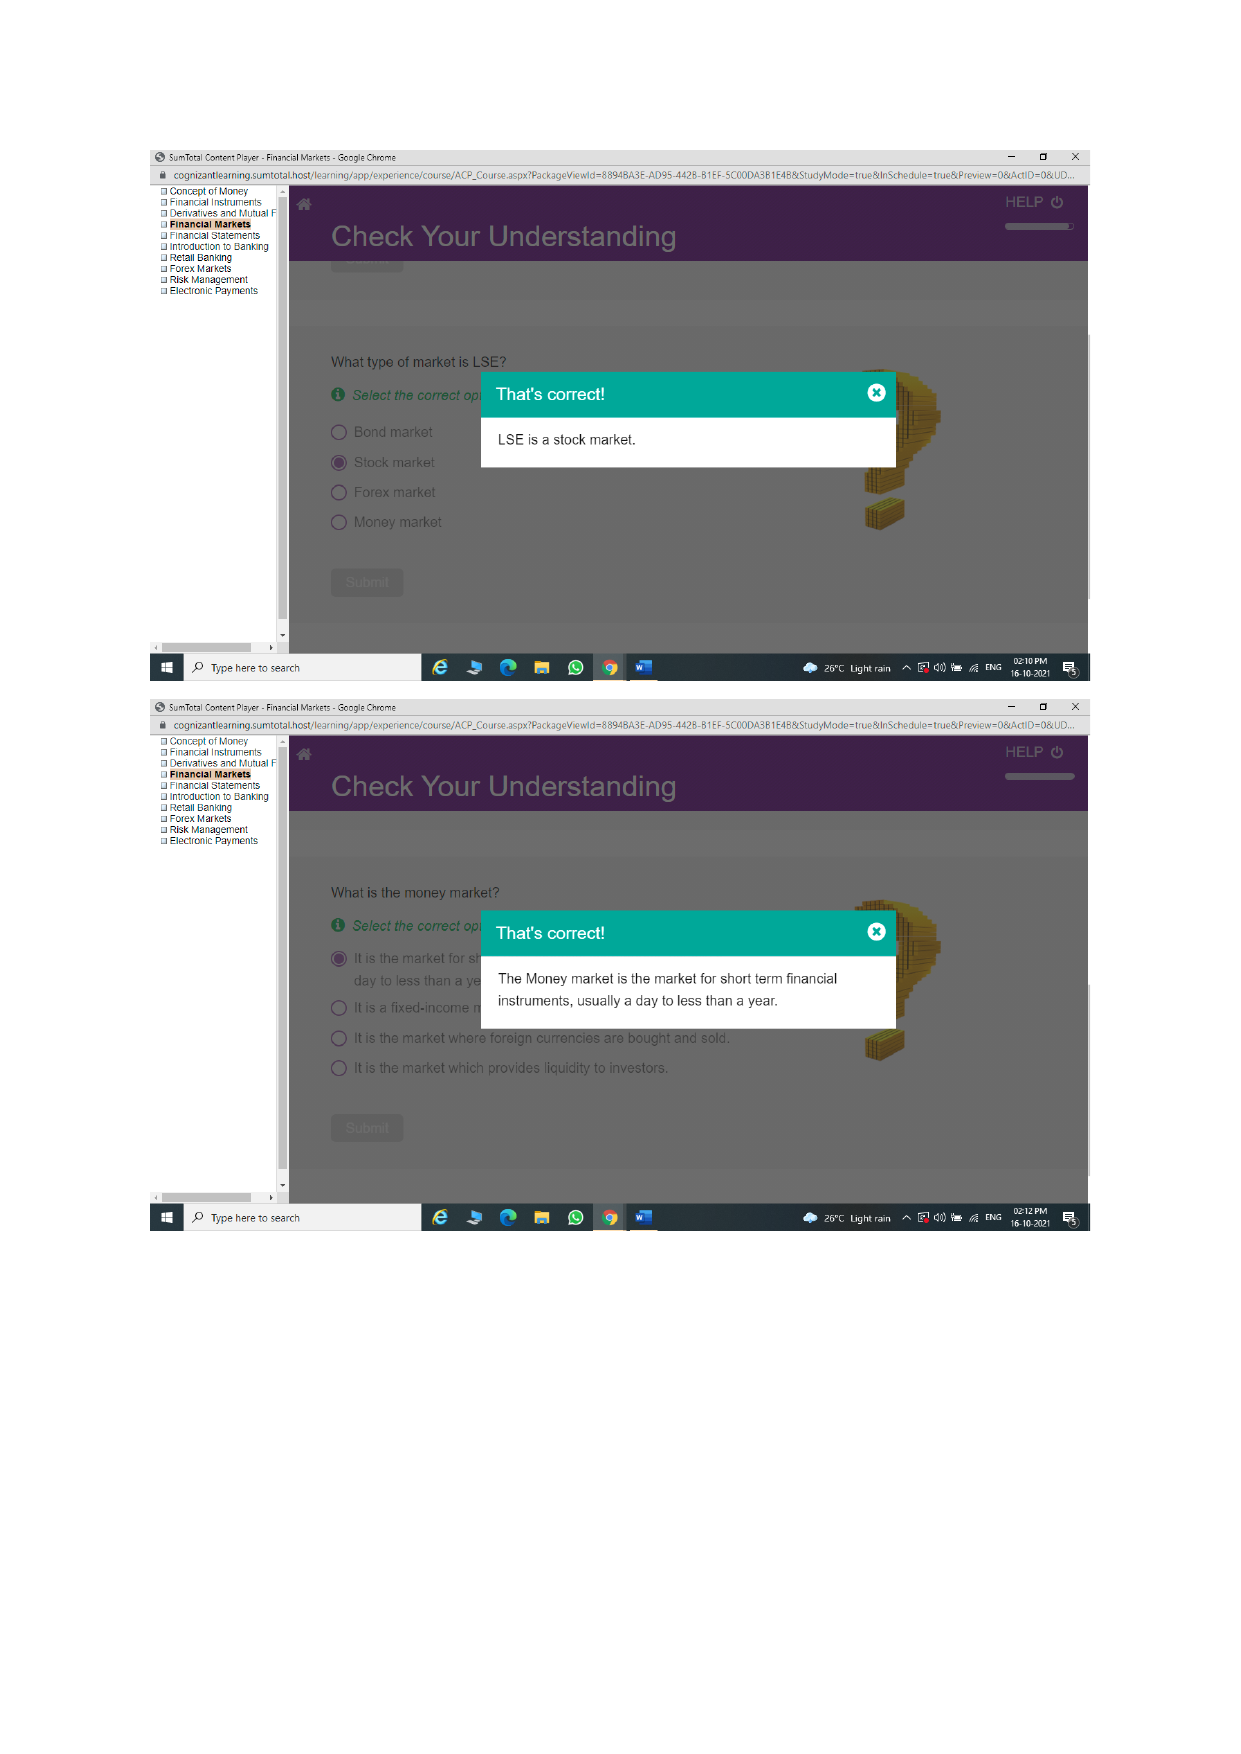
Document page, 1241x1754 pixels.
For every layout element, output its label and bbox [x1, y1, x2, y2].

picture [150, 150, 1091, 681]
picture [150, 699, 1091, 1231]
